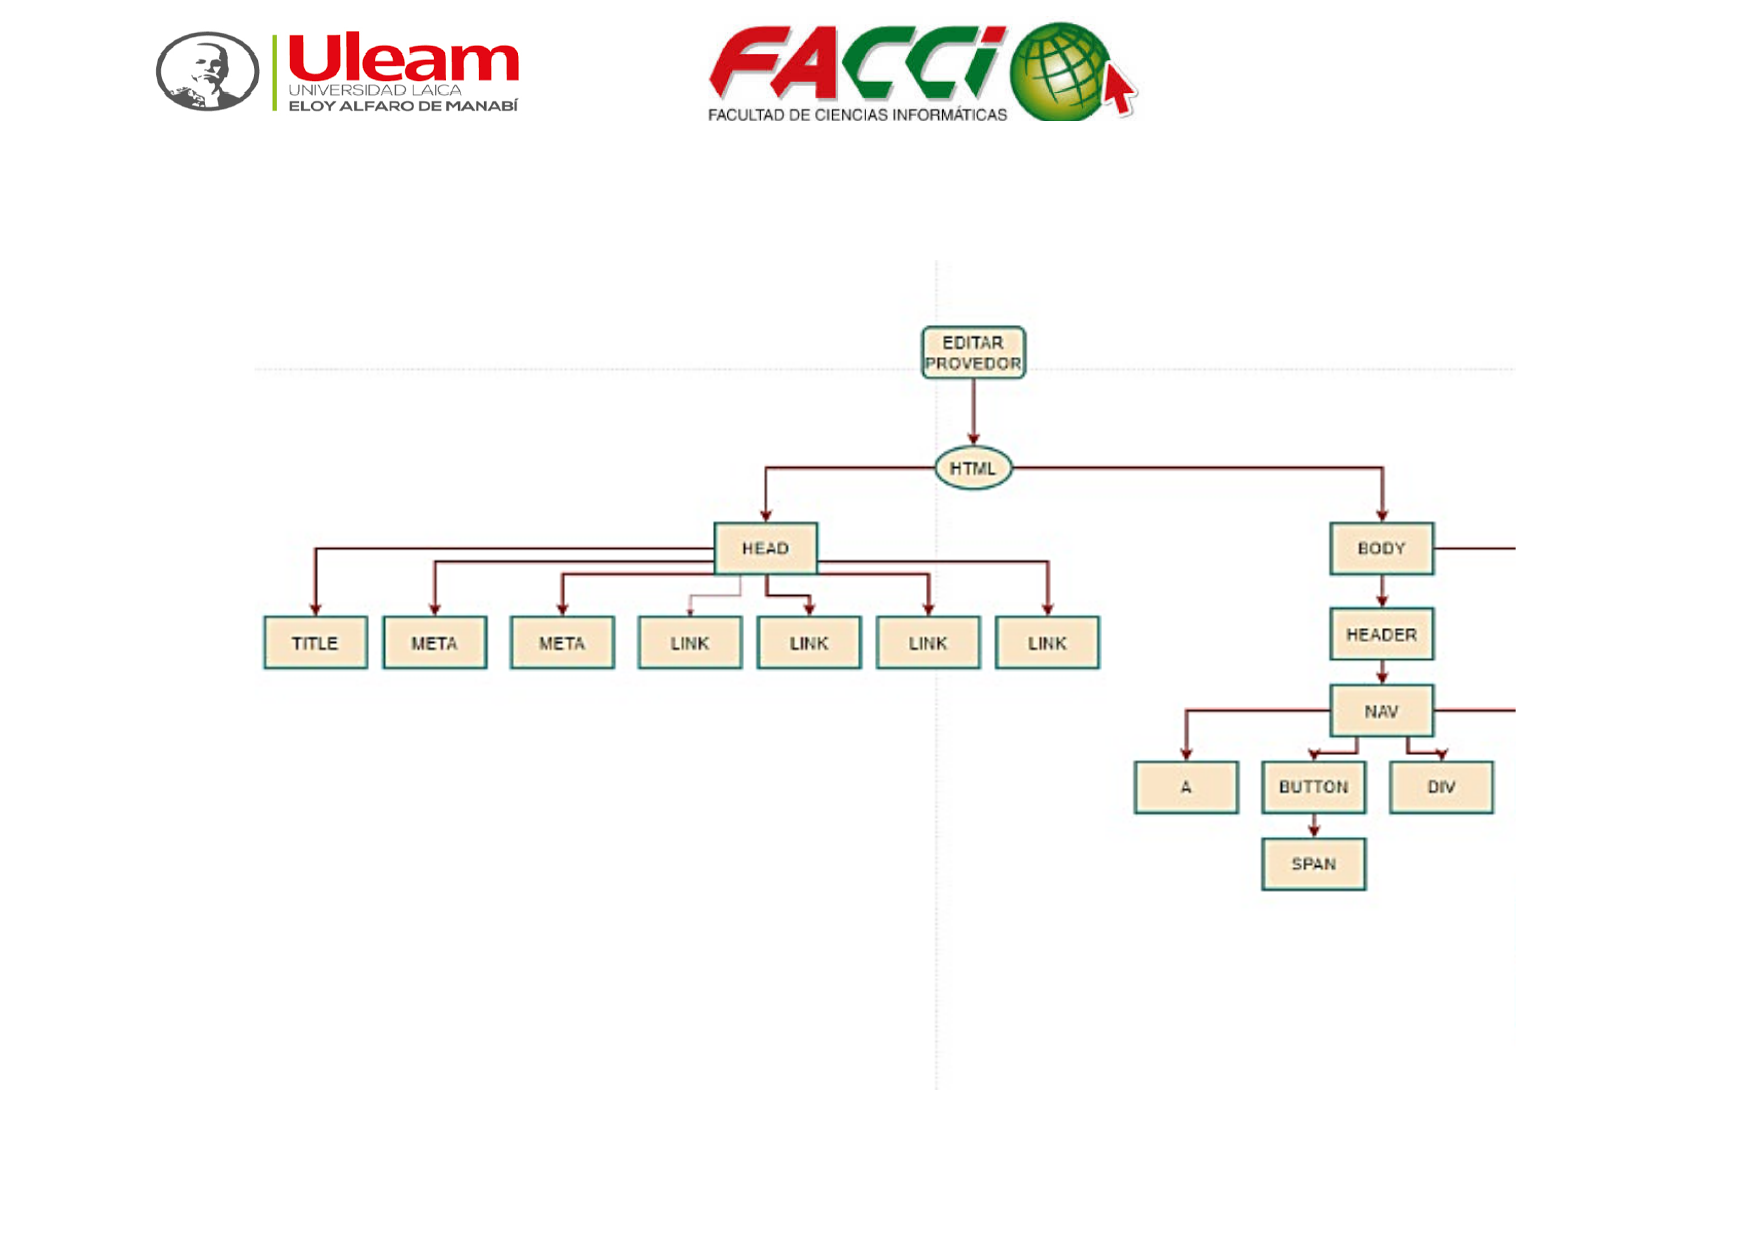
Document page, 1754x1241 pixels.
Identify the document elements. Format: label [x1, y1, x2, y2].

picture [254, 260, 1516, 1090]
